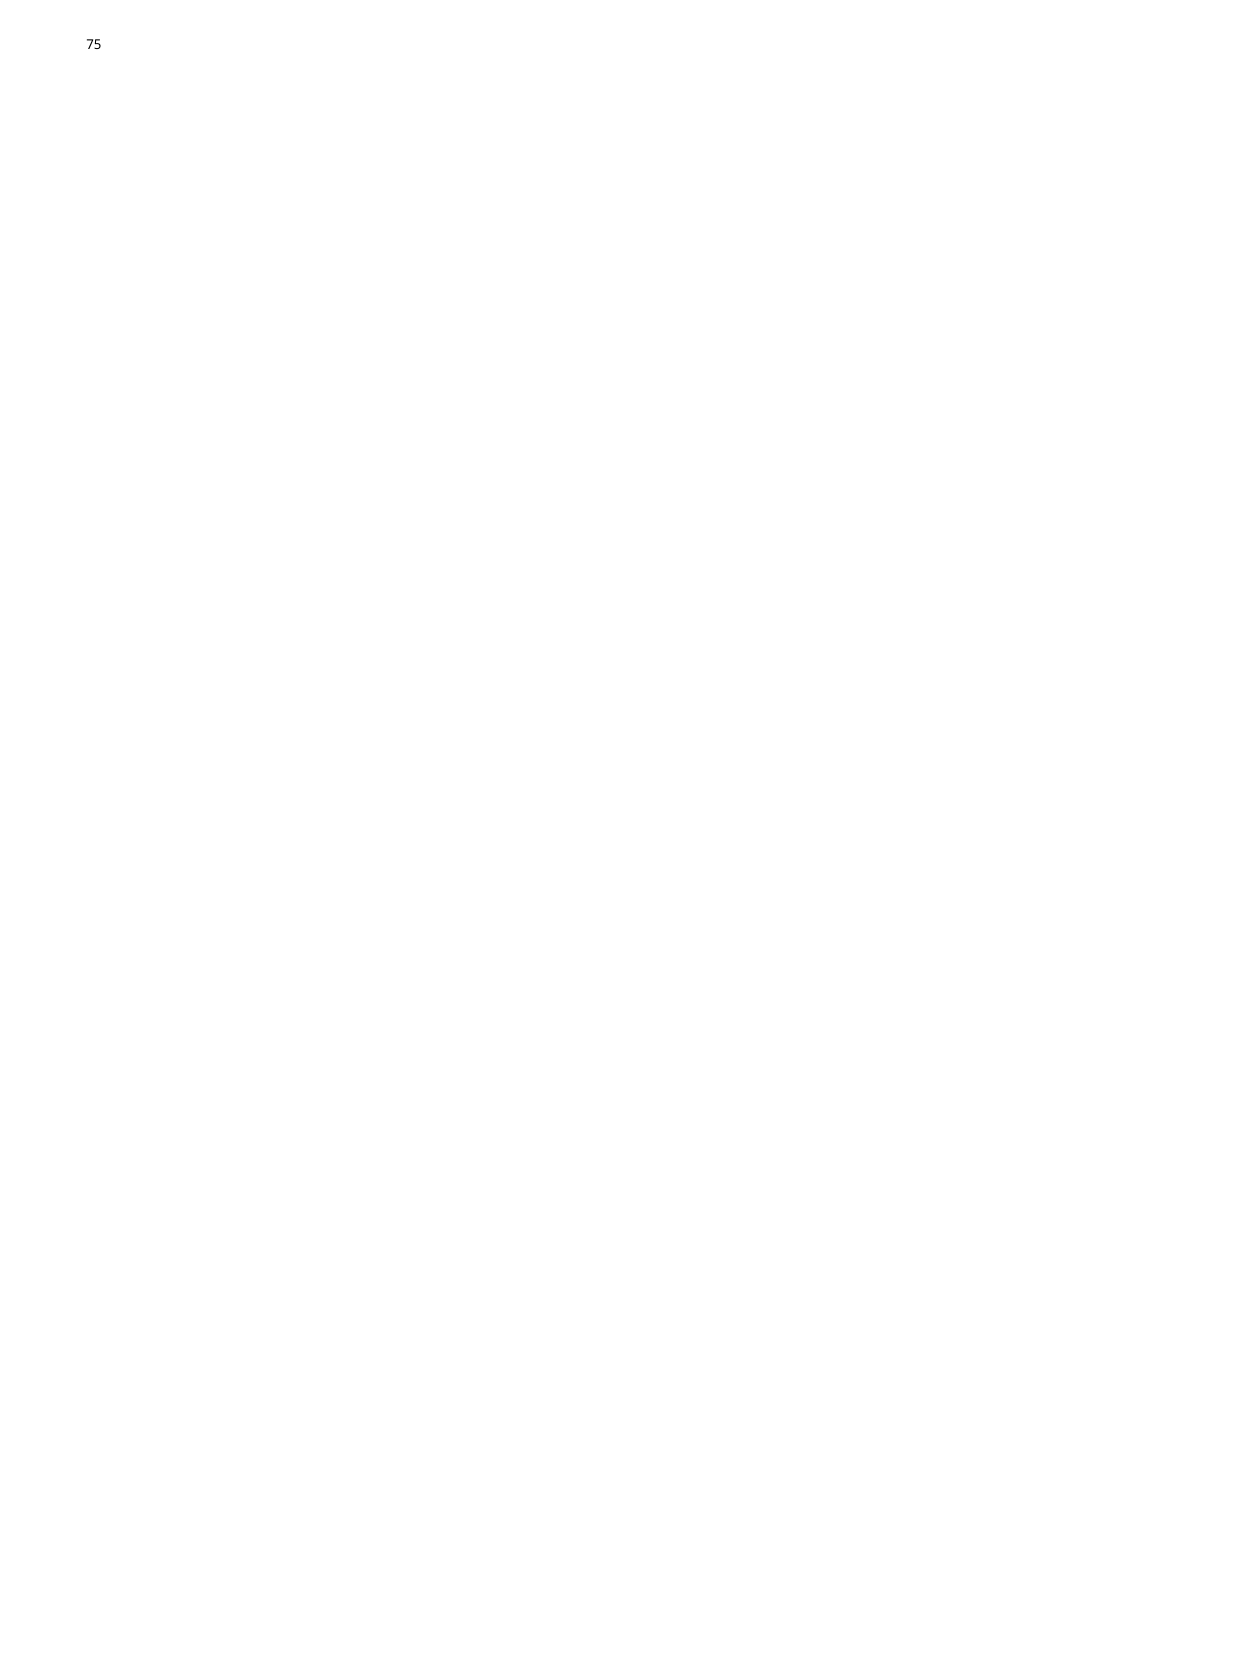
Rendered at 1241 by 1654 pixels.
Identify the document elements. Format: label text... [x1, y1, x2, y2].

text 75 [86, 36, 1164, 53]
